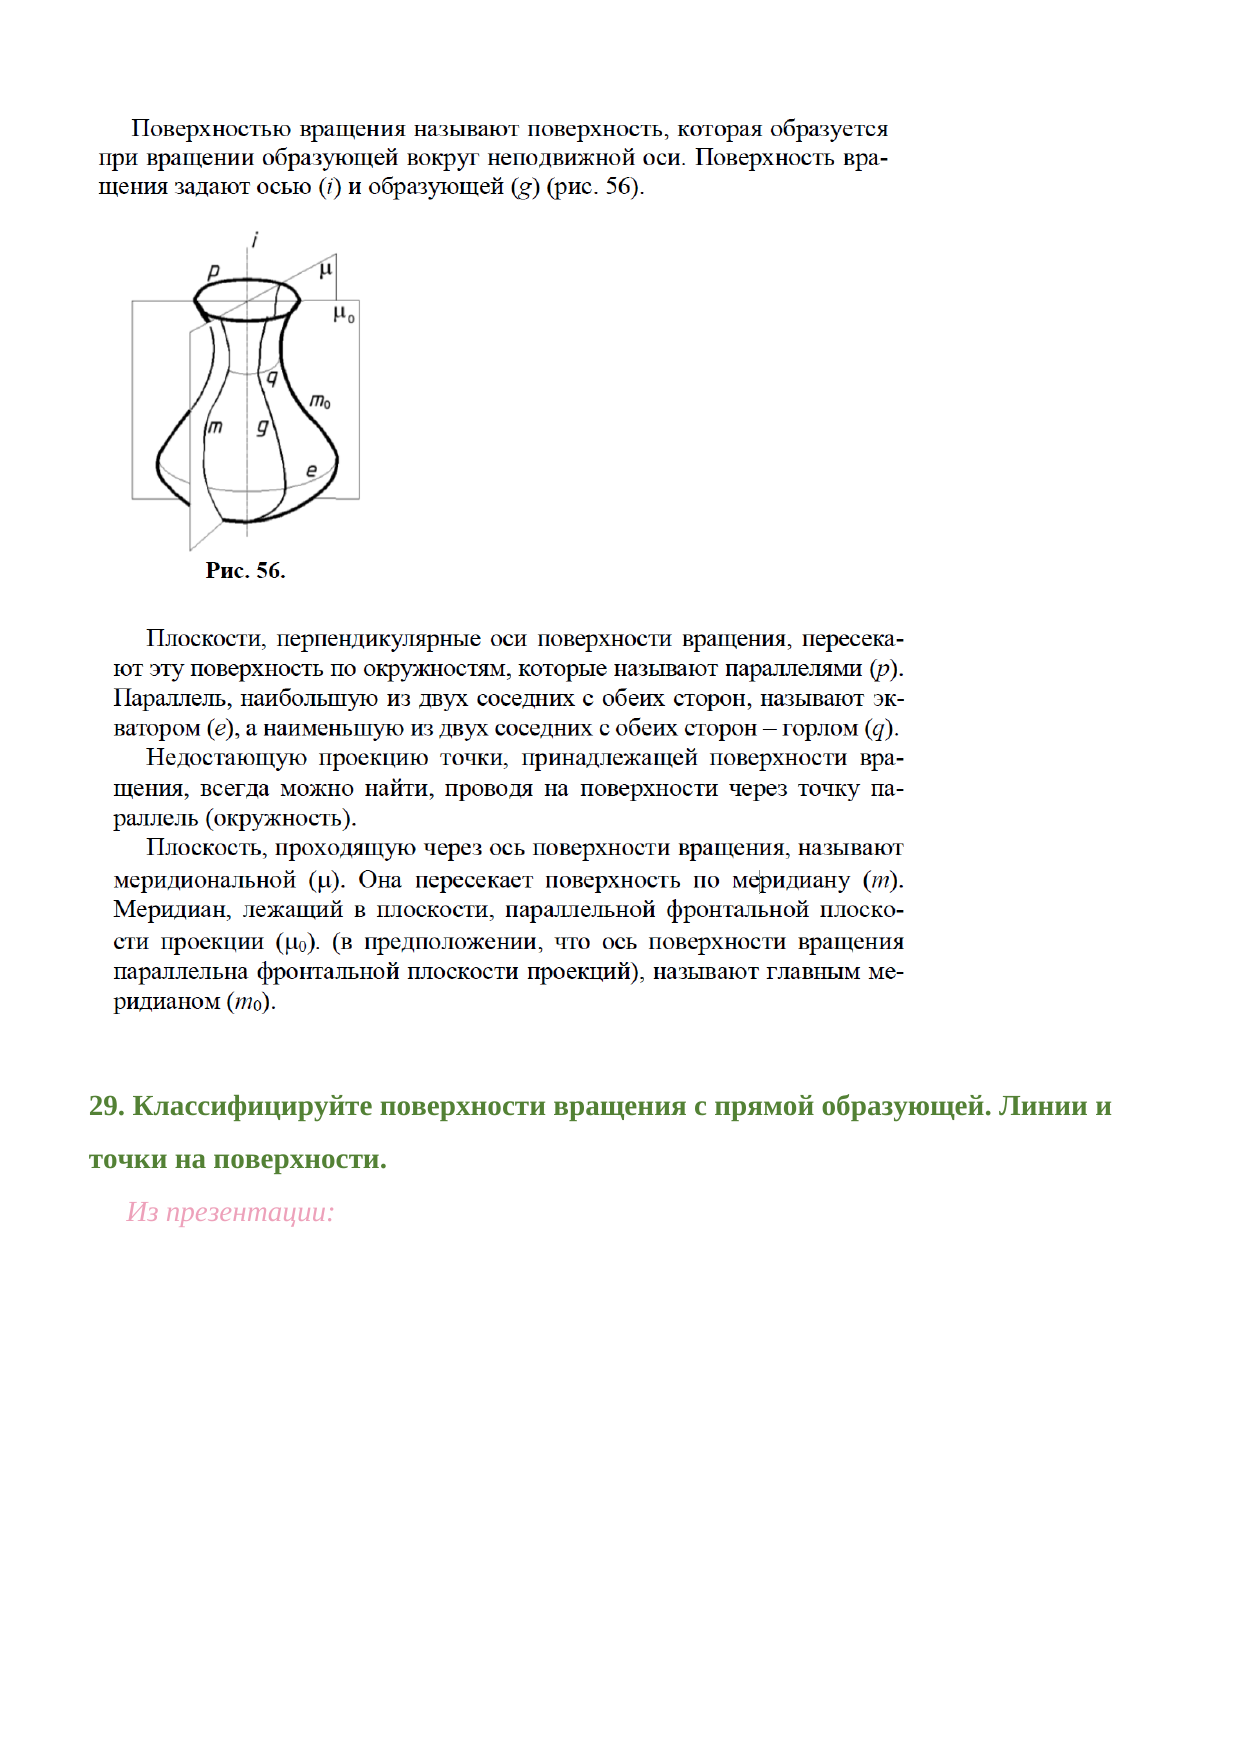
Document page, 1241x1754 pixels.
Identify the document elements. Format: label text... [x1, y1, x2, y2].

text 29. Классифицируйте поверхности вращения с прямой образующей. Линии и [88, 1088, 1152, 1122]
picture [88, 118, 902, 203]
text Из презентации: [126, 1194, 1152, 1227]
picture [88, 221, 403, 591]
picture [88, 609, 953, 1017]
text точки на поверхности. [88, 1141, 1152, 1174]
